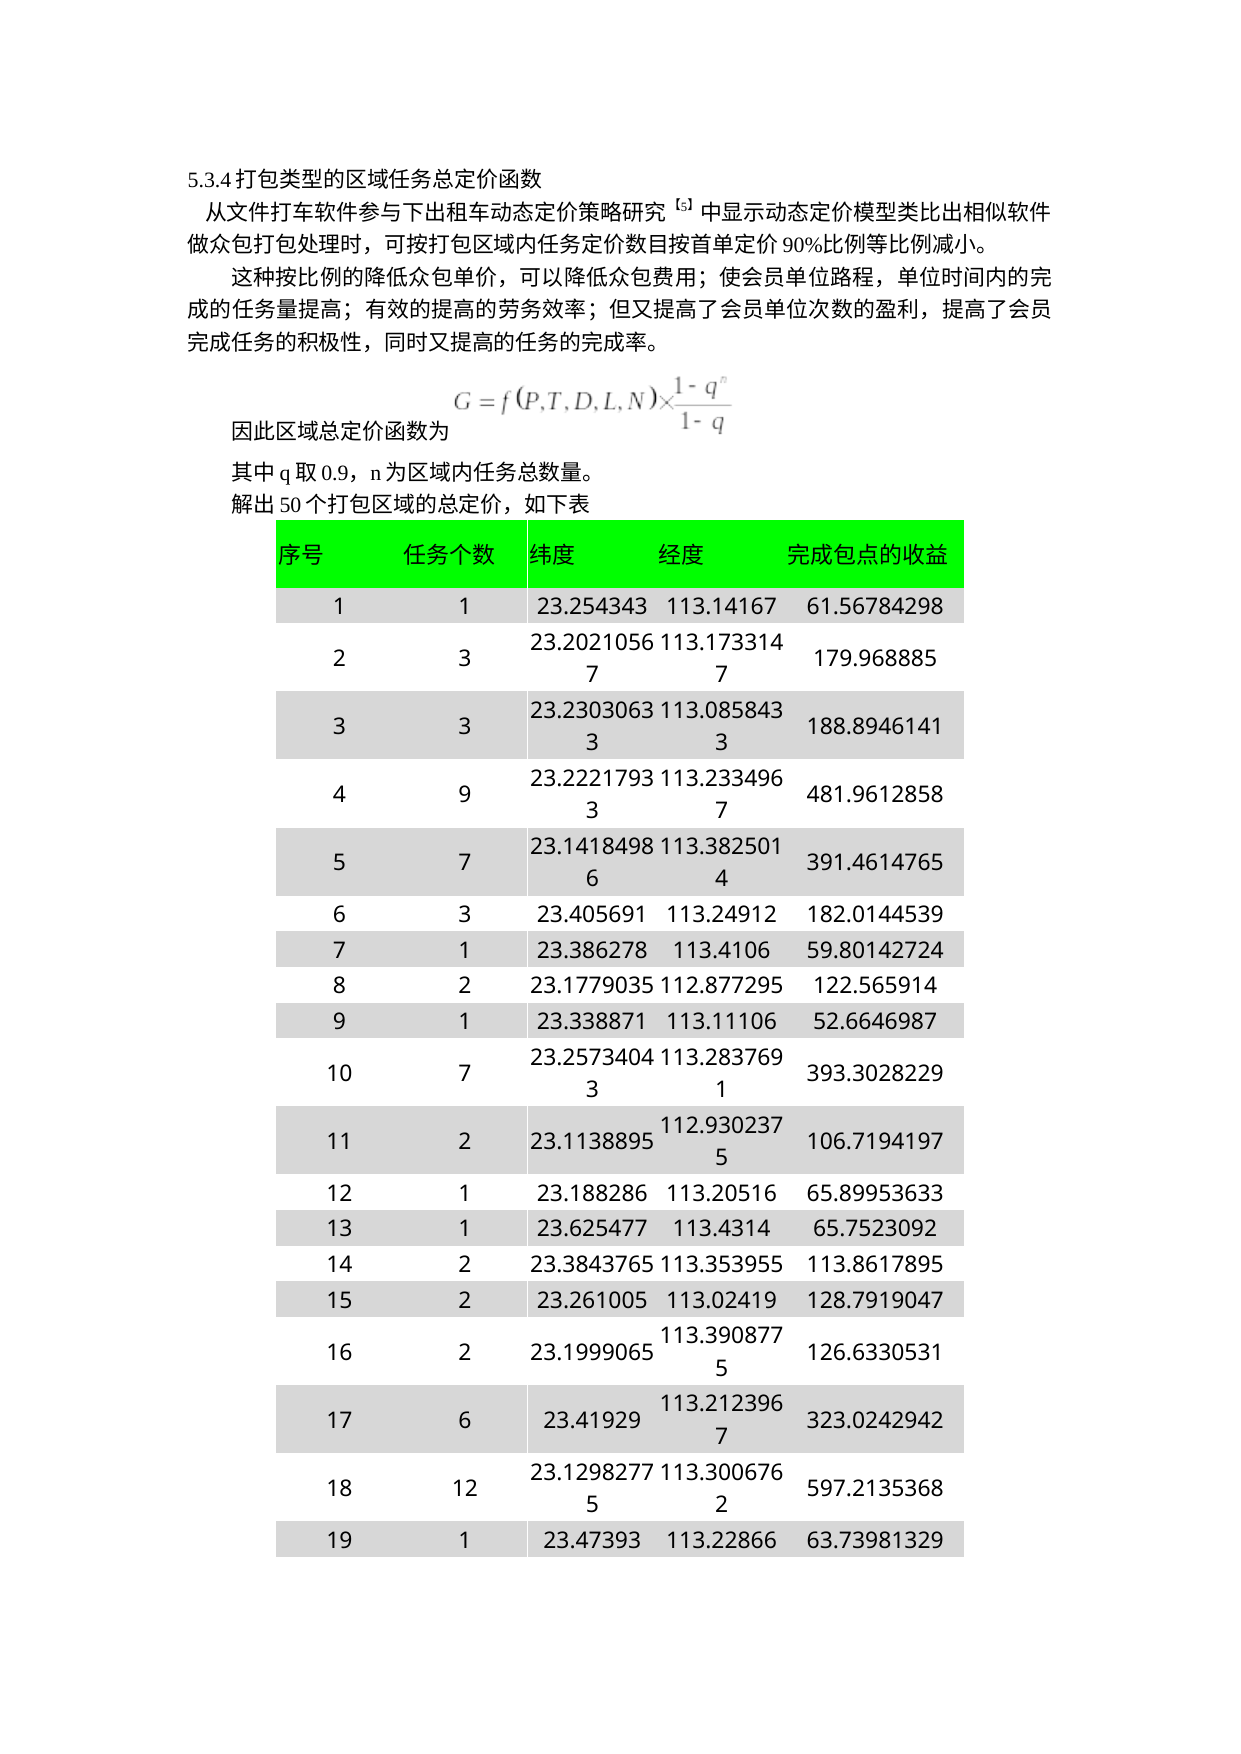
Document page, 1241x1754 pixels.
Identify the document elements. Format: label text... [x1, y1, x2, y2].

table_cell 18 [276, 1453, 402, 1521]
table_cell 12 [402, 1453, 527, 1521]
text 因此区域总定价函数为 [187, 357, 1053, 454]
table_header 任务个数 [402, 520, 527, 588]
table_cell 13 [276, 1210, 402, 1246]
table_cell 23.405691 [528, 896, 657, 931]
table_cell 1 [402, 1210, 527, 1246]
table_cell 113.353955 [657, 1246, 786, 1281]
table_cell 61.56784298 [786, 588, 964, 623]
table_cell 182.0144539 [786, 896, 964, 931]
table_cell 113.2837691 [657, 1038, 786, 1106]
table_cell 23.386278 [528, 931, 657, 967]
table_cell 23.261005 [528, 1281, 657, 1317]
table_cell 1 [402, 588, 527, 623]
table_cell 23.41929 [528, 1385, 657, 1453]
table_cell 23.25734043 [528, 1038, 657, 1106]
table_cell 23.20210567 [528, 623, 657, 691]
table_cell 2 [402, 1106, 527, 1174]
table_cell 7 [402, 828, 527, 896]
table_cell 4 [276, 760, 402, 828]
table_cell 23.1779035 [528, 967, 657, 1003]
table_cell 1 [402, 1003, 527, 1038]
table_cell 23.188286 [528, 1175, 657, 1210]
table_cell 113.02419 [657, 1281, 786, 1317]
table_cell 5 [276, 828, 402, 896]
table_cell 113.3908775 [657, 1317, 786, 1385]
table_cell 113.24912 [657, 896, 786, 931]
table_cell 113.2123967 [657, 1385, 786, 1453]
table_header 完成包点的收益 [786, 520, 964, 588]
table_cell 52.6646987 [786, 1003, 964, 1038]
text 其中q取0.9，n为区域内任务总数量。 [187, 454, 1053, 487]
table_cell 6 [276, 896, 402, 931]
table_cell 23.625477 [528, 1210, 657, 1246]
table_cell 9 [276, 1003, 402, 1038]
table_cell 3 [402, 623, 527, 691]
table_cell 113.3006762 [657, 1453, 786, 1521]
table_cell 597.2135368 [786, 1453, 964, 1521]
table_cell 63.73981329 [786, 1521, 964, 1557]
table_cell 113.2334967 [657, 760, 786, 828]
table_header 序号 [276, 520, 402, 588]
table_cell 113.1733147 [657, 623, 786, 691]
table_cell 122.565914 [786, 967, 964, 1003]
table_cell 23.12982775 [528, 1453, 657, 1521]
table_cell 113.20516 [657, 1175, 786, 1210]
table_cell 23.23030633 [528, 691, 657, 759]
table_cell 8 [276, 967, 402, 1003]
table_cell 2 [402, 1317, 527, 1385]
table_cell 1 [402, 1175, 527, 1210]
table_cell 7 [276, 931, 402, 967]
table_cell 23.338871 [528, 1003, 657, 1038]
table_cell 112.877295 [657, 967, 786, 1003]
table_cell 128.7919047 [786, 1281, 964, 1317]
table_header 经度 [657, 520, 786, 588]
table_cell 112.9302375 [657, 1106, 786, 1174]
table_cell 3 [402, 896, 527, 931]
table_cell 323.0242942 [786, 1385, 964, 1453]
table_cell 65.89953633 [786, 1175, 964, 1210]
table_cell 10 [276, 1038, 402, 1106]
table_cell 7 [402, 1038, 527, 1106]
table_cell 23.1999065 [528, 1317, 657, 1385]
table_cell 393.3028229 [786, 1038, 964, 1106]
table_cell 15 [276, 1281, 402, 1317]
table_cell 481.9612858 [786, 760, 964, 828]
table_cell 19 [276, 1521, 402, 1557]
text 从文件打车软件参与下出租车动态定价策略研究【5】中显示动态定价模型类比出相似软件做众包打包处理时，可按打包区域内任务定价数目按首单定价90%比例等比例减小。 [187, 194, 1053, 259]
table_cell 3 [276, 691, 402, 759]
table_cell 188.8946141 [786, 691, 964, 759]
table_cell 14 [276, 1246, 402, 1281]
table_cell 113.22866 [657, 1521, 786, 1557]
table_cell 113.11106 [657, 1003, 786, 1038]
table_cell 59.80142724 [786, 931, 964, 967]
table_cell 2 [402, 967, 527, 1003]
table_cell 16 [276, 1317, 402, 1385]
text 5.3.4打包类型的区域任务总定价函数 [187, 162, 1053, 194]
table_cell 23.22217933 [528, 760, 657, 828]
table_cell 2 [276, 623, 402, 691]
table_cell 23.1138895 [528, 1106, 657, 1174]
table_cell 3 [402, 691, 527, 759]
text 解出50个打包区域的总定价，如下表 [187, 487, 1053, 519]
table_cell 23.14184986 [528, 828, 657, 896]
table_cell 65.7523092 [786, 1210, 964, 1246]
table_cell 391.4614765 [786, 828, 964, 896]
table_cell 17 [276, 1385, 402, 1453]
table_cell 113.4314 [657, 1210, 786, 1246]
table_cell 113.3825014 [657, 828, 786, 896]
table_cell 9 [402, 760, 527, 828]
table_cell 12 [276, 1175, 402, 1210]
table_cell 106.7194197 [786, 1106, 964, 1174]
table_cell 126.6330531 [786, 1317, 964, 1385]
table_cell 1 [402, 1521, 527, 1557]
table_cell 113.14167 [657, 588, 786, 623]
table_cell 23.47393 [528, 1521, 657, 1557]
table_cell 11 [276, 1106, 402, 1174]
table_cell 1 [276, 588, 402, 623]
table_cell 6 [402, 1385, 527, 1453]
table_cell 113.0858433 [657, 691, 786, 759]
table_cell 113.8617895 [786, 1246, 964, 1281]
table_cell 2 [402, 1281, 527, 1317]
text 这种按比例的降低众包单价，可以降低众包费用；使会员单位路程，单位时间内的完成的任务量提高；有效的提高的劳务效率；但又提高了会员单位次数的盈利，提高了会员完成任务的积极性，同时又提高的任务的完成率。 [187, 259, 1053, 357]
table_cell 23.3843765 [528, 1246, 657, 1281]
table_cell 113.4106 [657, 931, 786, 967]
table_cell 23.254343 [528, 588, 657, 623]
table_cell 179.968885 [786, 623, 964, 691]
table_cell 2 [402, 1246, 527, 1281]
table_cell 1 [402, 931, 527, 967]
table_header 纬度 [528, 520, 657, 588]
